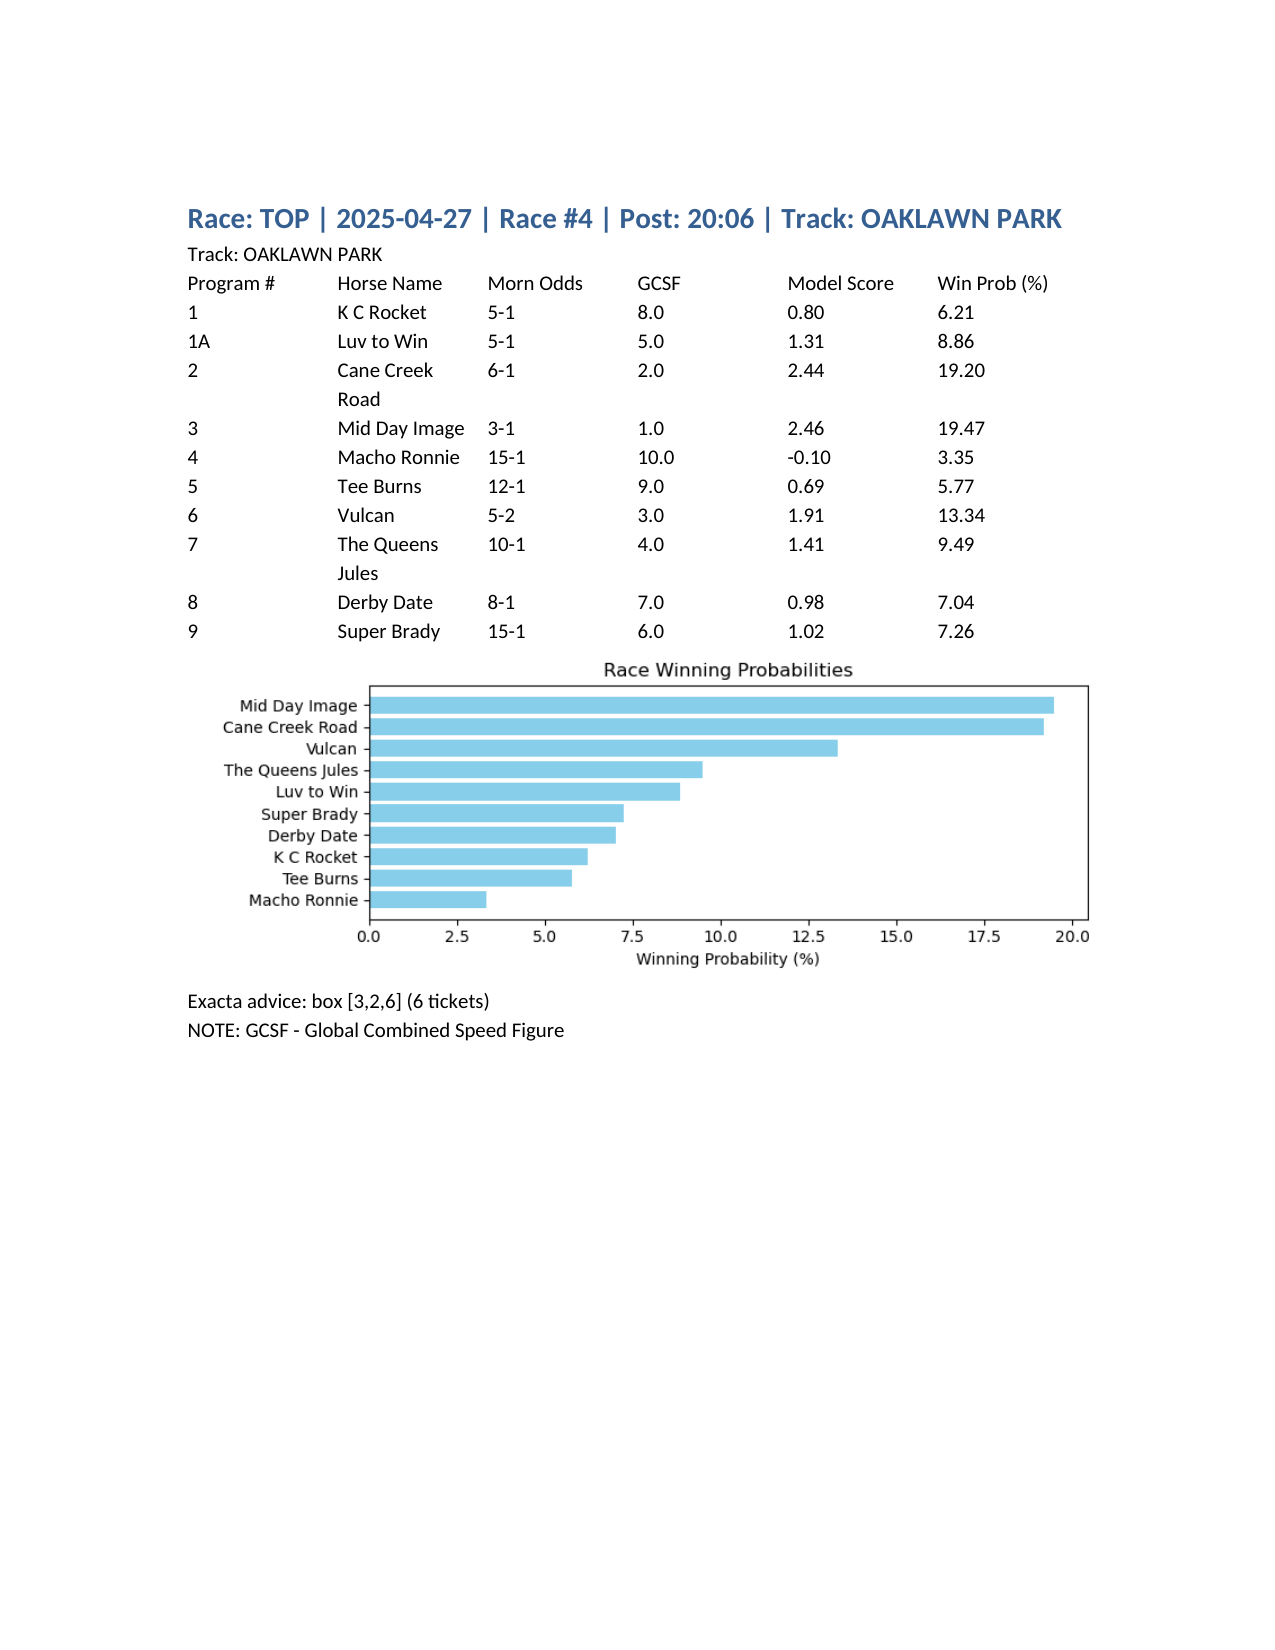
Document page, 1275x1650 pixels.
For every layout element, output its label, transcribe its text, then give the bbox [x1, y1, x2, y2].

text NOTE: GCSF - Global Combined Speed Figure [187, 1017, 1087, 1043]
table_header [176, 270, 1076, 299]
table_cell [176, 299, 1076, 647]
subtitle Race: TOP | 2025-04-27 | Race #4 | Post: 20:06 | Track: OAKLAWN PARK [187, 200, 1087, 236]
text Track: OAKLAWN PARK [187, 241, 1087, 266]
text Exacta advice: box [3,2,6] (6 tickets) [187, 988, 1087, 1014]
picture [206, 647, 1107, 985]
